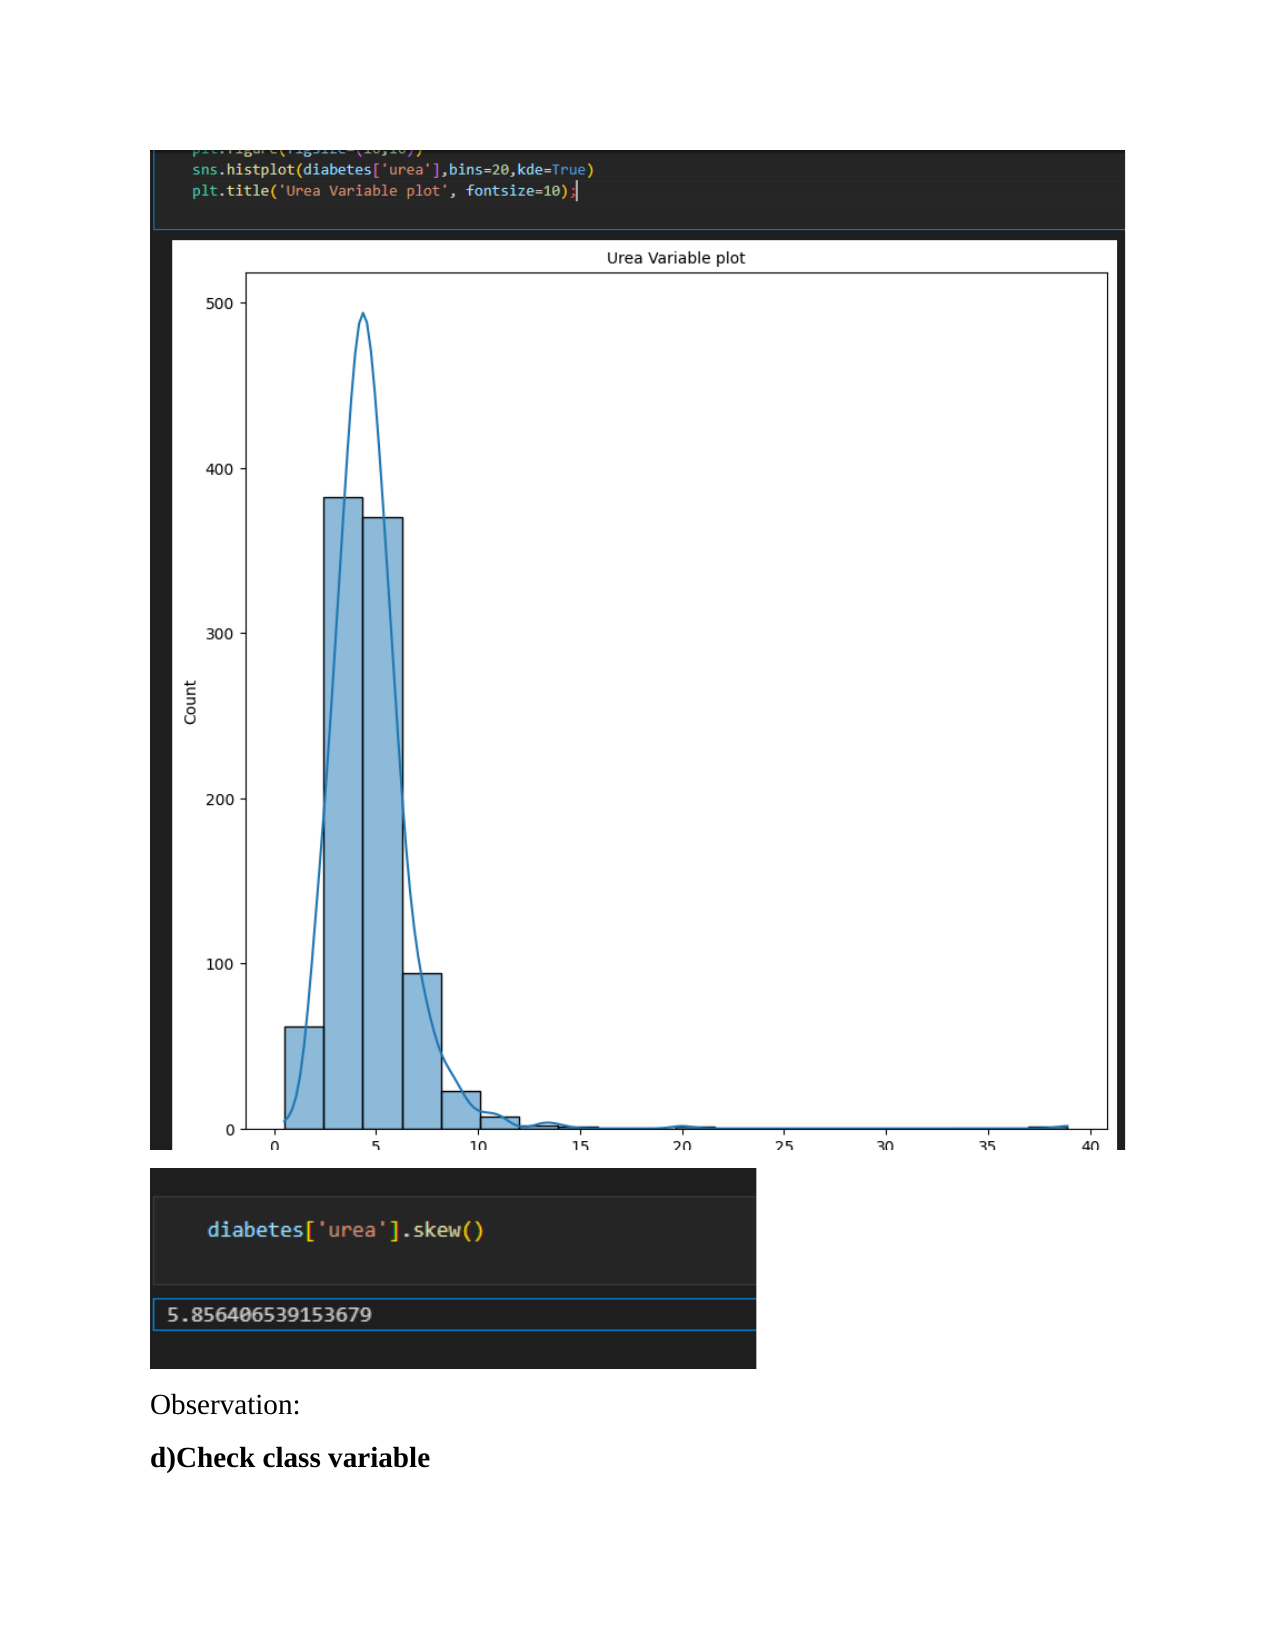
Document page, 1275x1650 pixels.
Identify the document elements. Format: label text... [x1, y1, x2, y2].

text Observation: [150, 1387, 1125, 1421]
text d)Check class variable [150, 1440, 1125, 1473]
picture [150, 150, 1125, 1150]
picture [150, 1168, 757, 1369]
